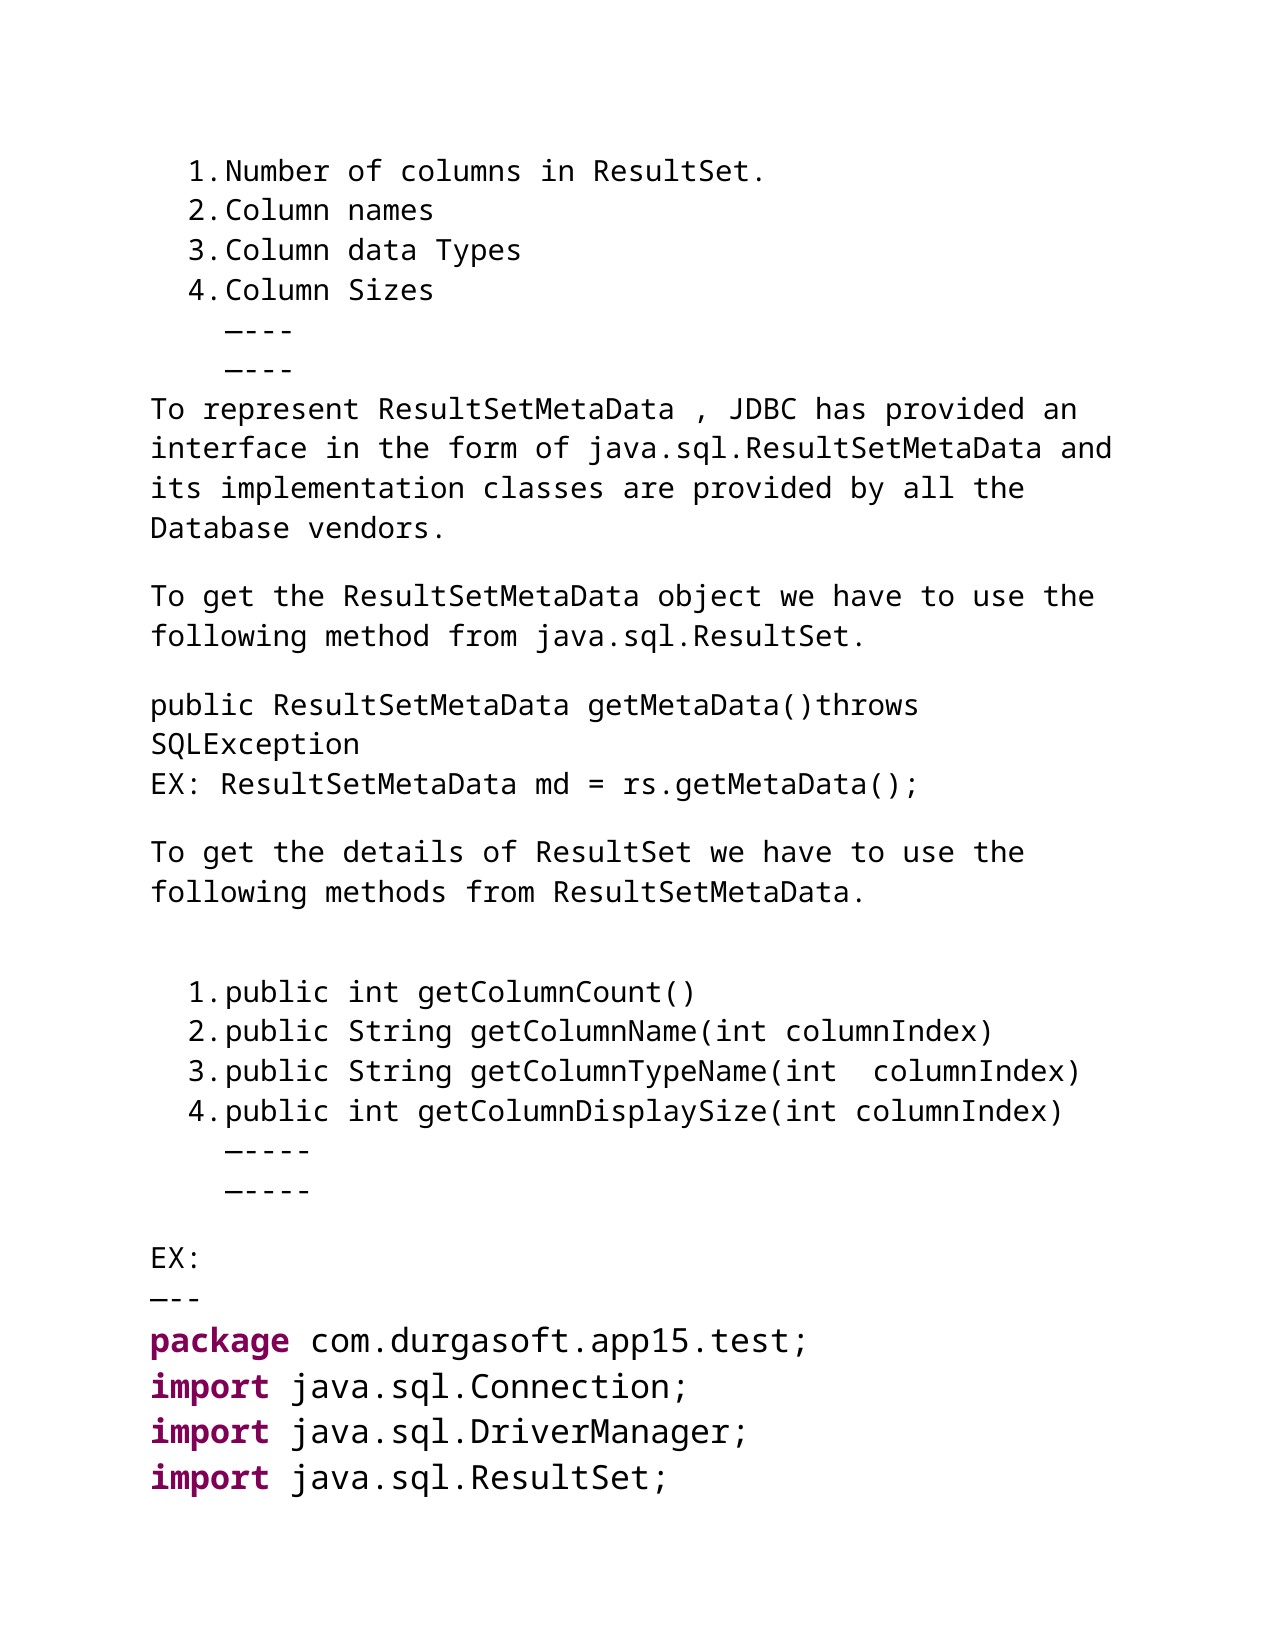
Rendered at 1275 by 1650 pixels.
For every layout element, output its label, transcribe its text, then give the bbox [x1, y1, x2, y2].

list public String getColumnName(int columnIndex) [187, 1011, 1125, 1050]
text EX: [150, 1238, 1125, 1277]
list Column Sizes [187, 269, 1125, 309]
list public int getColumnDisplaySize(int columnIndex) [187, 1090, 1125, 1130]
list public int getColumnCount() [187, 971, 1125, 1011]
text —---- [150, 1130, 1125, 1169]
text —-- [150, 1277, 1125, 1317]
text import java.sql.DriverManager; [150, 1408, 1125, 1453]
text To get the ResultSetMetaData object we have to use the following method from java.sql.ResultSet. [150, 576, 1125, 655]
text import java.sql.ResultSet; [150, 1453, 1125, 1499]
text To get the details of ResultSet we have to use the following methods from ResultSetMetaData. [150, 832, 1125, 911]
list public String getColumnTypeName(int columnIndex) [187, 1050, 1125, 1090]
text —--- [225, 348, 1125, 388]
text EX: ResultSetMetaData md = rs.getMetaData(); [150, 763, 1125, 803]
text —--- [225, 309, 1125, 348]
list Number of columns in ResultSet. [187, 150, 1125, 190]
text public ResultSetMetaData getMetaData()throws SQLException [150, 684, 1125, 763]
text import java.sql.Connection; [150, 1363, 1125, 1408]
list Column data Types [187, 229, 1125, 269]
text package com.durgasoft.app15.test; [150, 1317, 1125, 1363]
text To represent ResultSetMetaData , JDBC has provided an interface in the form of java.sql.ResultSetMetaData and its implementation classes are provided by all the Database vendors. [150, 388, 1125, 547]
text —---- [150, 1169, 1125, 1209]
list Column names [187, 190, 1125, 229]
